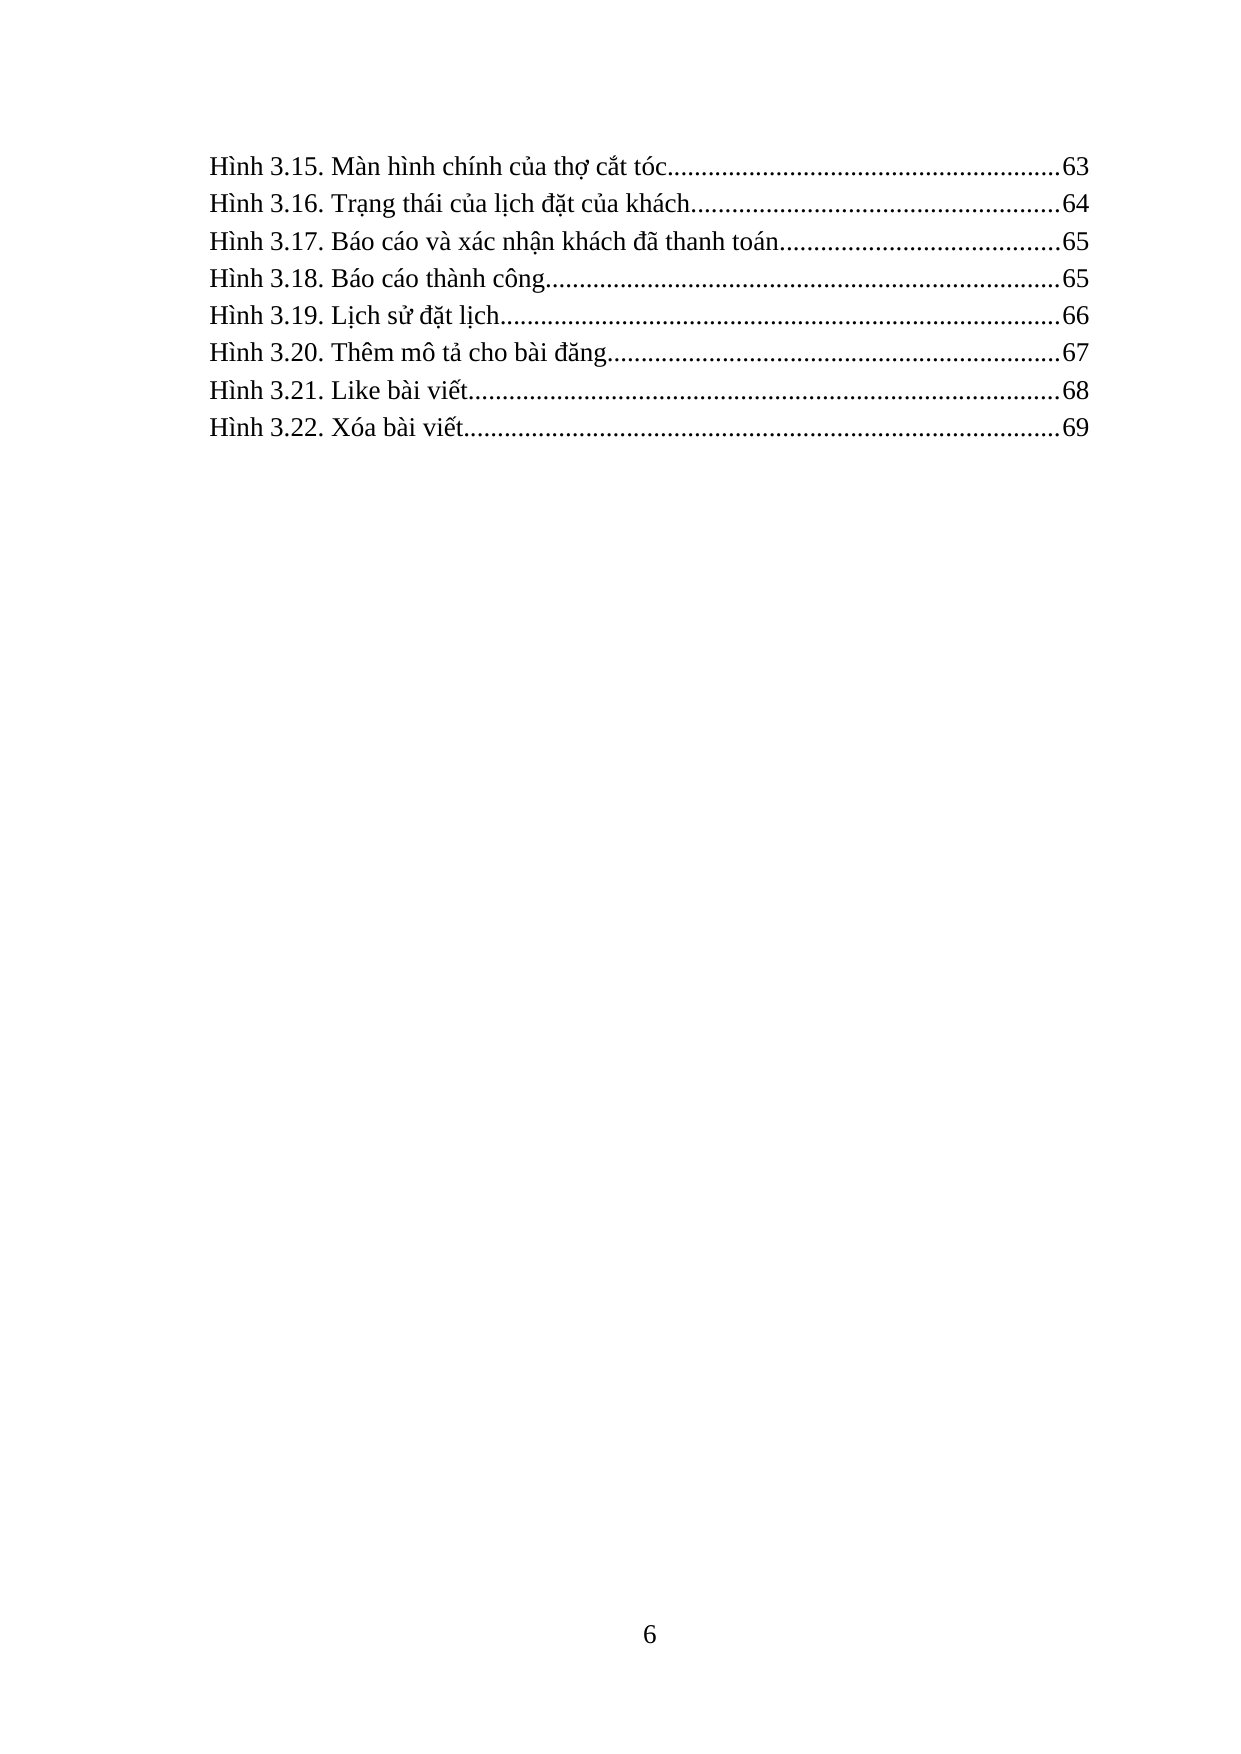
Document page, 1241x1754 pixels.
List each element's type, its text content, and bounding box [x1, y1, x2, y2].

text Hình 3.16. Trạng thái của lịch đặt của khách 64 [150, 187, 1090, 218]
text Hình 3.21. Like bài viết 68 [150, 374, 1090, 405]
text Hình 3.18. Báo cáo thành công 65 [150, 262, 1090, 293]
text Hình 3.17. Báo cáo và xác nhận khách đã thanh toán 65 [150, 224, 1090, 256]
text Hình 3.22. Xóa bài viết 69 [150, 411, 1090, 442]
text Hình 3.20. Thêm mô tả cho bài đăng 67 [150, 336, 1090, 368]
text Hình 3.19. Lịch sử đặt lịch 66 [150, 299, 1090, 330]
text Hình 3.15. Màn hình chính của thợ cắt tóc 63 [150, 150, 1090, 181]
